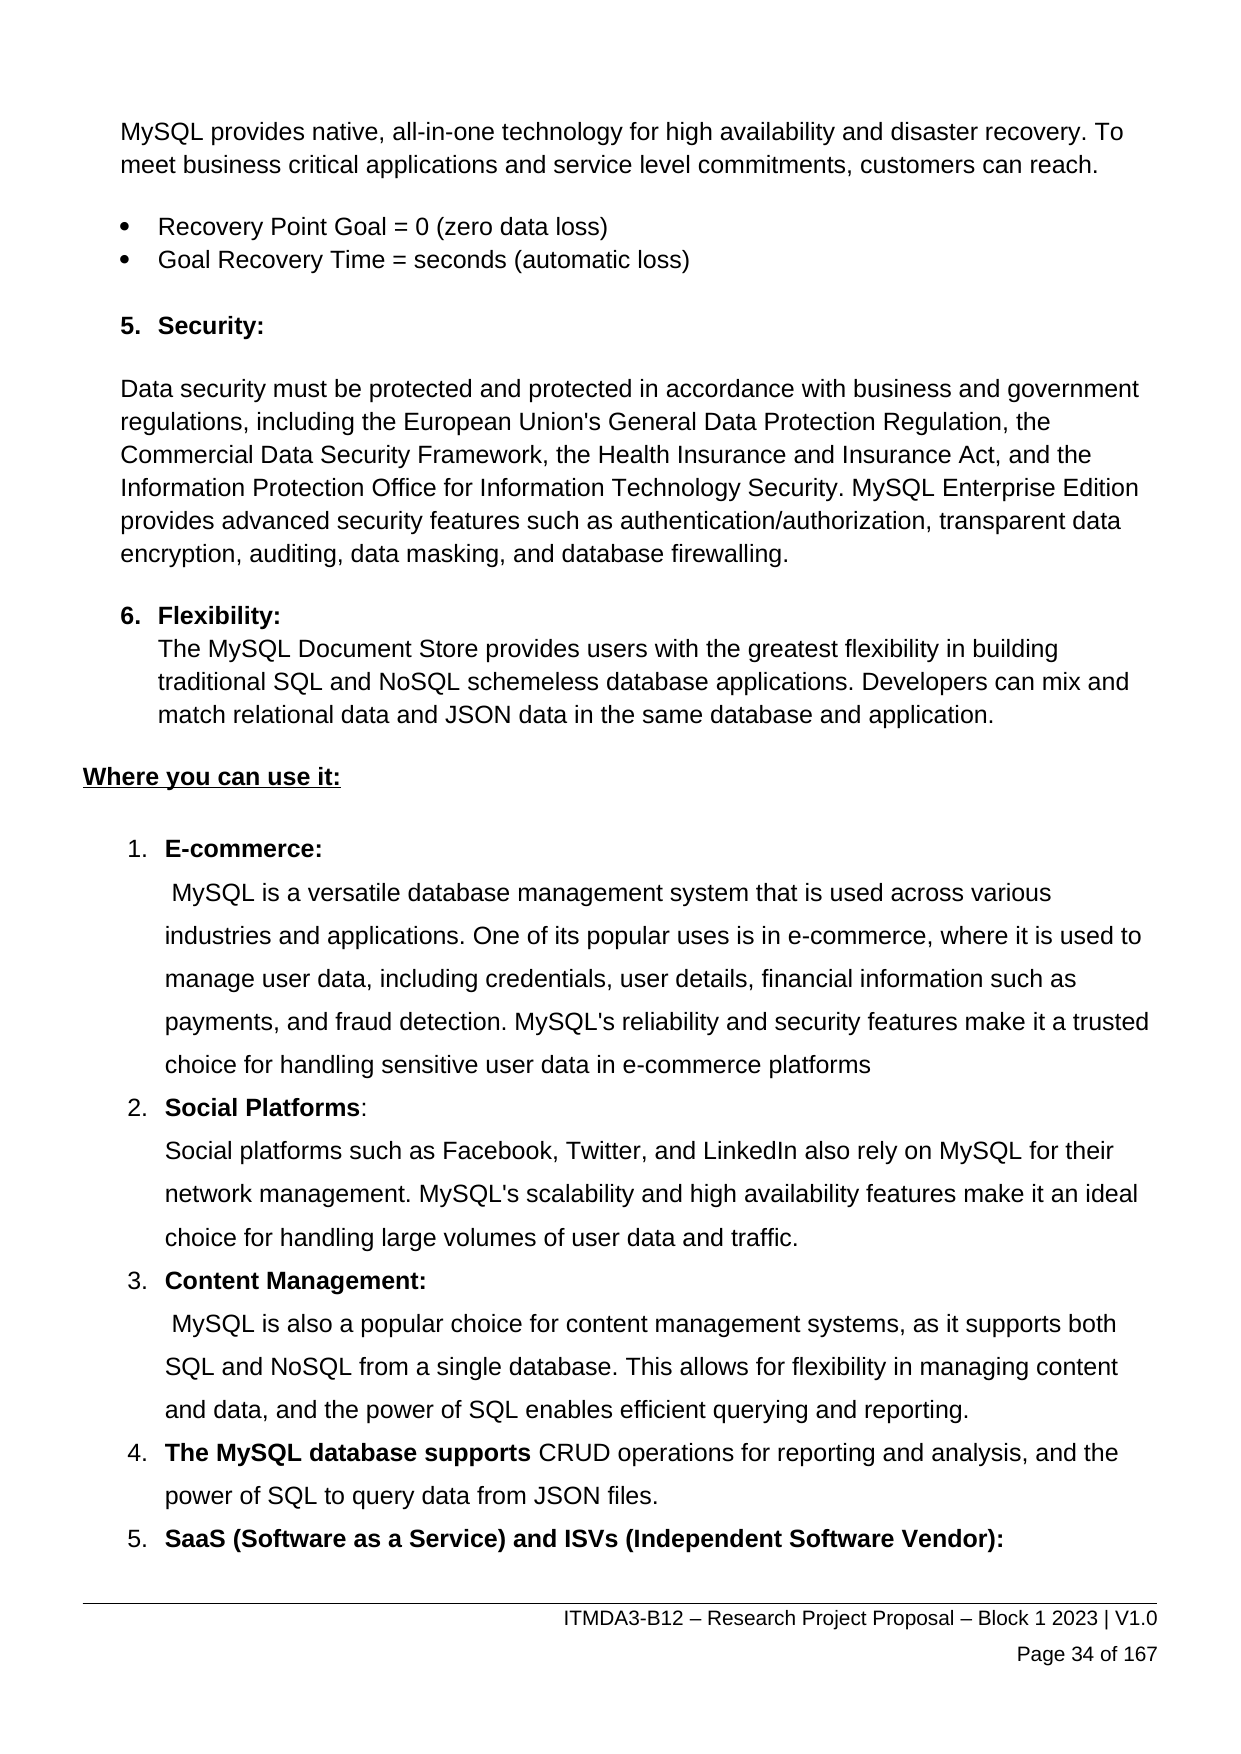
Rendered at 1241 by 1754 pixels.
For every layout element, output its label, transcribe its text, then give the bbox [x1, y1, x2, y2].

text MySQL provides native, all-in-one technology for high availability and disaster recovery. To meet business critical applications and service level commitments, customers can reach. [120, 117, 1157, 179]
list E-commerce: [127, 834, 1157, 863]
list Goal Recovery Time = seconds (automatic loss) [120, 245, 1157, 274]
list The MySQL Document Store provides users with the greatest flexibility in building traditional SQL and NoSQL schemeless database applications. Developers can mix and match relational data and JSON data in the same database and application. [158, 634, 1157, 729]
list Security: [120, 311, 1157, 340]
list The MySQL database supports CRUD operations for reporting and analysis, and the power of SQL to query data from JSON files. [127, 1438, 1157, 1510]
list MySQL is also a popular choice for content management systems, as it supports both SQL and NoSQL from a single database. This allows for flexibility in managing content and data, and the power of SQL enables efficient querying and reporting. [164, 1309, 1157, 1424]
list Social Platforms: [127, 1093, 1157, 1122]
text Data security must be protected and protected in accordance with business and government regulations, including the European Union's General Data Protection Regulation, the Commercial Data Security Framework, the Health Insurance and Insurance Act, and the Information Protection Office for Information Technology Security. MySQL Enterprise Edition provides advanced security features such as authentication/authorization, transparent data encryption, auditing, data masking, and database firewalling. [120, 373, 1157, 567]
list Recovery Point Goal = 0 (zero data loss) [120, 212, 1157, 241]
list Content Management: [127, 1266, 1157, 1294]
list SaaS (Software as a Service) and ISVs (Independent Software Vendor): [127, 1524, 1157, 1553]
list Flexibility: [120, 601, 1157, 629]
list Social platforms such as Facebook, Twitter, and LinkedIn also rely on MySQL for their network management. MySQL's scalability and high availability features make it an ideal choice for handling large volumes of user data and traffic. [164, 1136, 1157, 1251]
text Where you can use it: [83, 762, 1157, 791]
list MySQL is a versatile database management system that is used across various industries and applications. One of its popular uses is in e-commerce, where it is used to manage user data, including credentials, user details, financial information such as payments, and fraud detection. MySQL's reliability and security features make it a trusted choice for handling sensitive user data in e-commerce platforms [164, 877, 1157, 1079]
